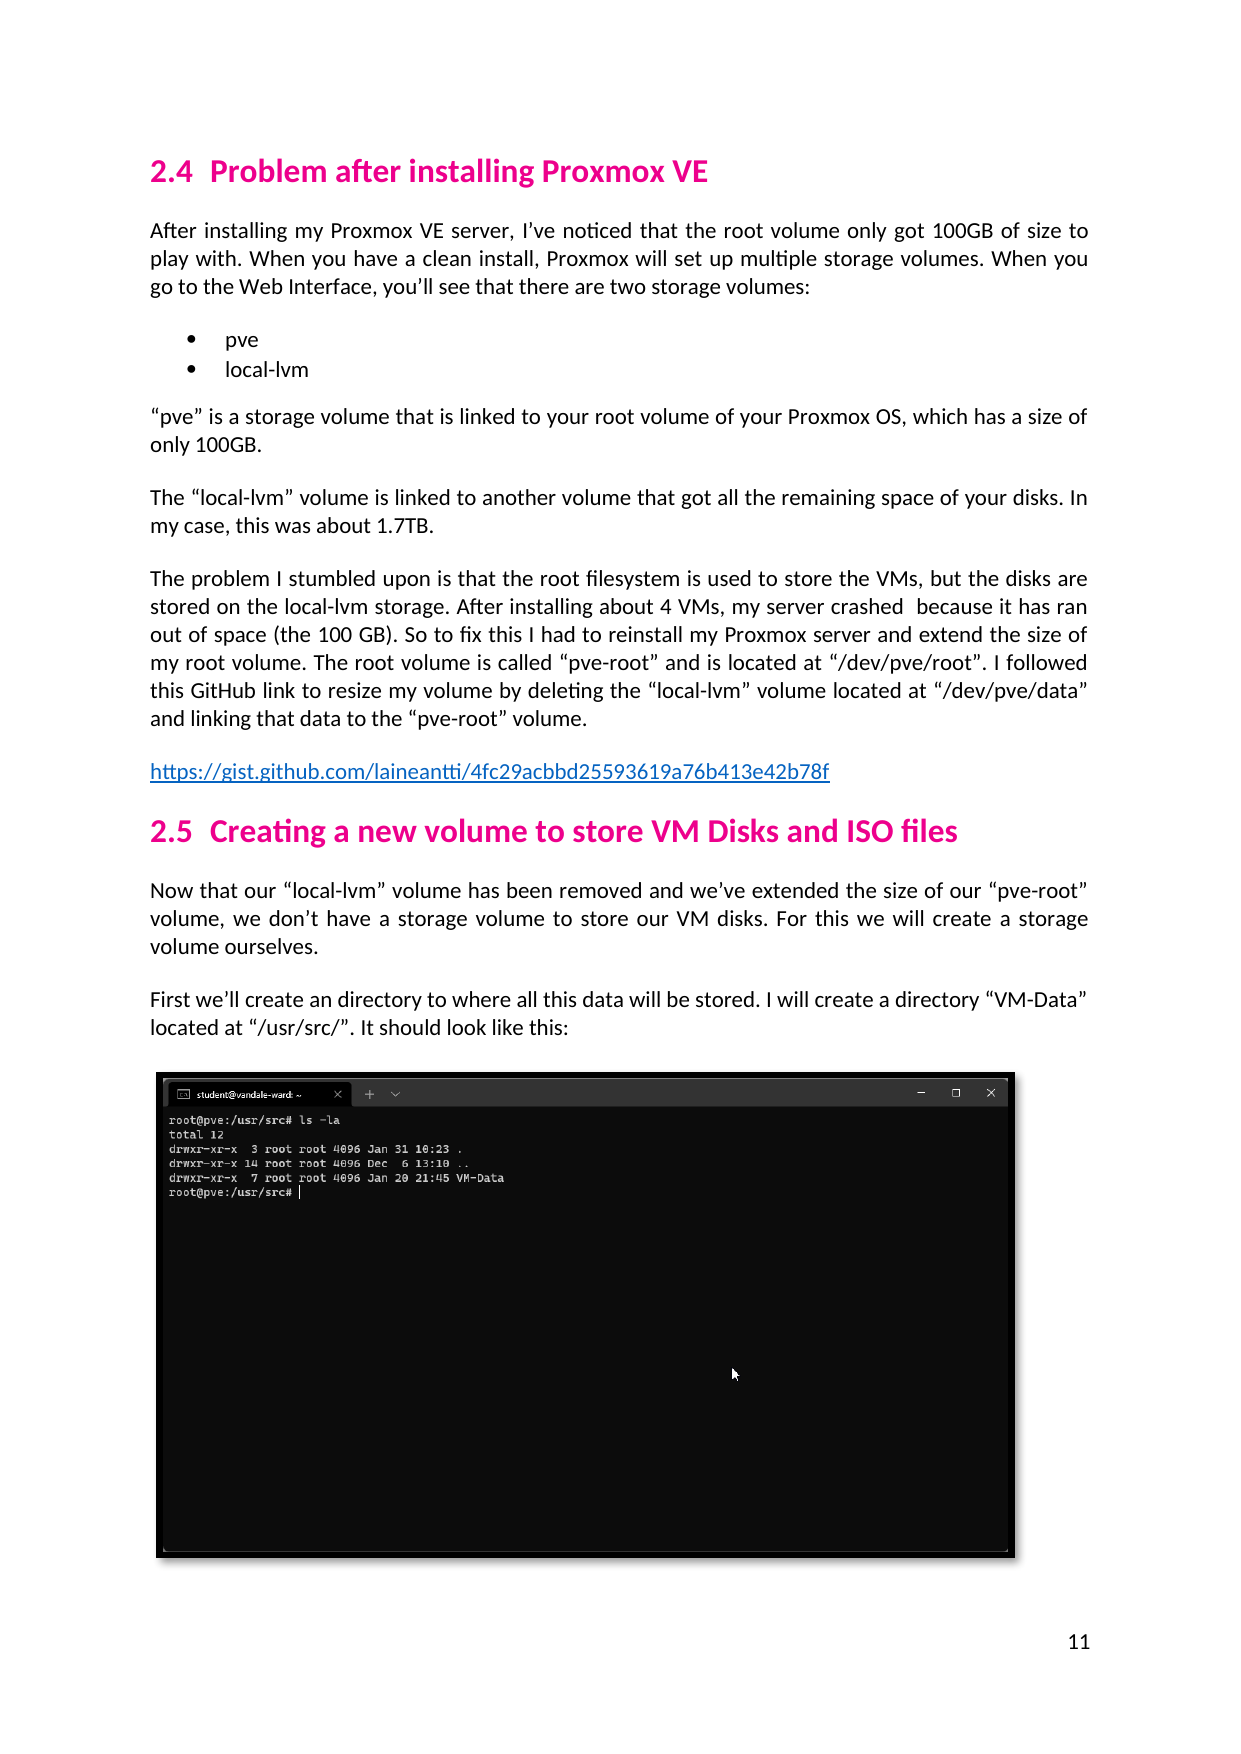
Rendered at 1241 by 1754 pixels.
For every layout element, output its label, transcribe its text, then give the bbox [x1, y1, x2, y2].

list local-lvm [187, 355, 1090, 383]
text Now that our “local-lvm” volume has been removed and we’ve extended the size of our “pve-root” volume, we don’t have a storage volume to store our VM disks. For this we will create a storage volume ourselves. [150, 876, 1090, 960]
subtitle Creating a new volume to store VM Disks and ISO files [150, 810, 1090, 851]
picture [163, 1078, 1008, 1552]
text The “local-lvm” volume is linked to another volume that got all the remaining space of your disks. In my case, this was about 1.7TB. [150, 483, 1090, 539]
text After installing my Proxmox VE server, I’ve noticed that the root volume only got 100GB of size to play with. When you have a clean install, Proxmox will set up multiple storage volumes. When you go to the Web Interface, you’ll see that there are two storage volumes: [150, 216, 1090, 300]
text https://gist.github.com/laineantti/4fc29acbbd25593619a76b413e42b78f [150, 757, 1090, 785]
text The problem I stumbled upon is that the root filesystem is used to store the VMs, but the disks are stored on the local-lvm storage. After installing about 4 VMs, my server crashed because it has ran out of space (the 100 GB). So to fix this I had to reinstall my Proxmox server and extend the size of my root volume. The root volume is called “pve-root” and is located at “/dev/pve/root”. I followed this GitHub link to resize my volume by deleting the “local-lvm” volume located at “/dev/pve/data” and linking that data to the “pve-root” volume. [150, 564, 1090, 732]
text “pve” is a storage volume that is linked to your root volume of your Proxmox OS, which has a size of only 100GB. [150, 402, 1090, 458]
text First we’ll create an directory to where all this data will be stored. I will create a directory “VM-Data” located at “/usr/src/”. It should look like this: [150, 985, 1090, 1041]
list pve [187, 325, 1090, 353]
subtitle Problem after installing Proxmox VE [150, 150, 1090, 191]
